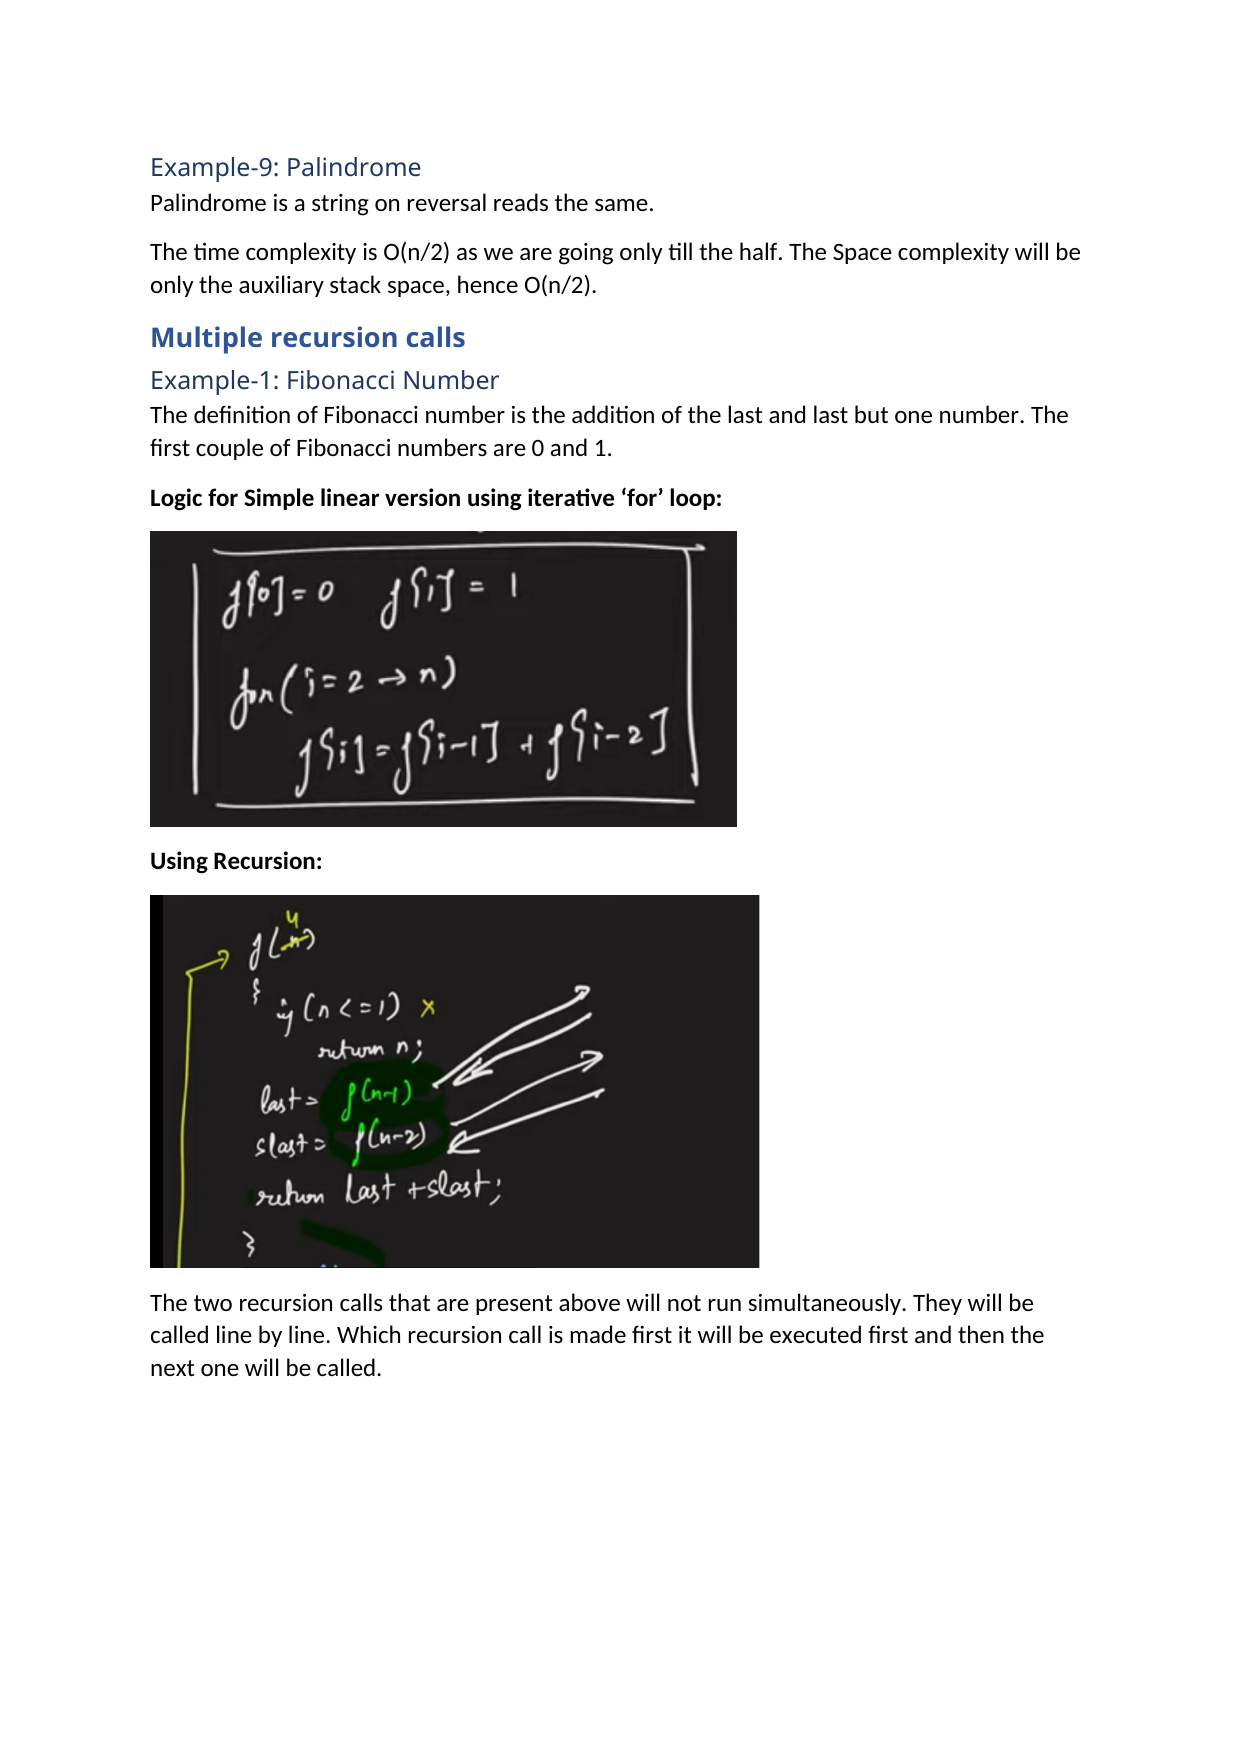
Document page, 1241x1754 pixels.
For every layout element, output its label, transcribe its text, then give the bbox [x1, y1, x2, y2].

subtitle Example-1: Fibonacci Number [150, 363, 1090, 397]
picture [150, 531, 737, 827]
picture [150, 895, 760, 1268]
text The definition of Fibonacci number is the addition of the last and last but one number. The first couple of Fibonacci numbers are 0 and 1. [150, 399, 1090, 463]
subtitle Example-9: Palindrome [150, 150, 1090, 184]
subtitle Multiple recursion calls [150, 319, 1090, 356]
text Logic for Simple linear version using iterative ‘for’ loop: [150, 482, 1090, 513]
text Palindrome is a string on reversal reads the same. [150, 187, 1090, 217]
text Using Recursion: [150, 845, 1090, 876]
text The time complexity is O(n/2) as we are going only till the half. The Space complexity will be only the auxiliary stack space, hence O(n/2). [150, 236, 1090, 300]
text The two recursion calls that are present above will not run simultaneously. They will be called line by line. Which recursion call is made first it will be executed first and then the next one will be called. [150, 1287, 1090, 1383]
